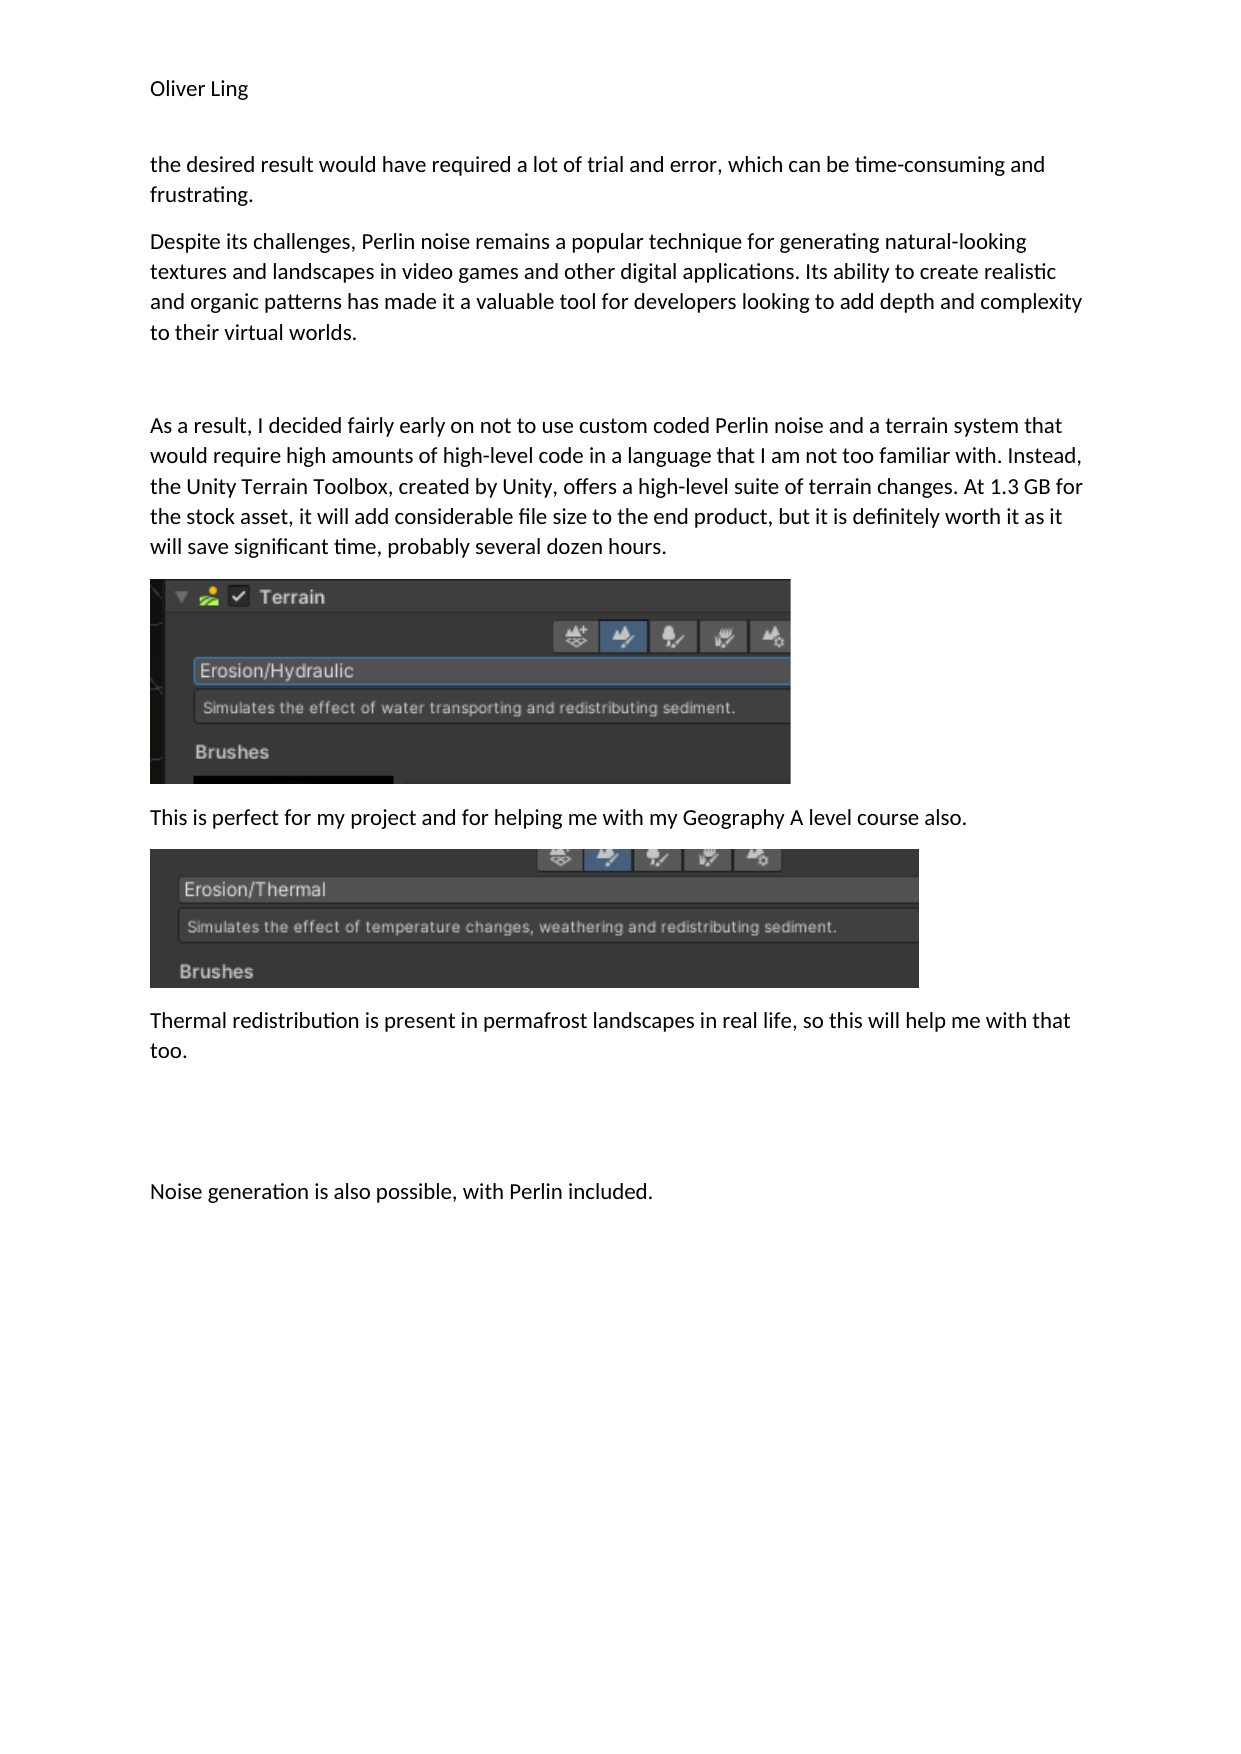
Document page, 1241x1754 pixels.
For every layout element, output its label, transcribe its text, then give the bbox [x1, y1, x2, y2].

text Despite its challenges, Perlin noise remains a popular technique for generating natural-looking textures and landscapes in video games and other digital applications. Its ability to create realistic and organic patterns has made it a valuable tool for developers looking to add depth and complexity to their virtual worlds. [150, 227, 1090, 346]
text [150, 150, 1090, 208]
text Thermal redistribution is present in permafrost landscapes in real life, so this will help me with that too. [150, 1006, 1090, 1064]
picture [150, 579, 791, 784]
text This is perfect for my project and for helping me with my Geography A level course also. [150, 803, 1090, 831]
picture [150, 849, 919, 988]
text As a result, I decided fairly early on not to use custom coded Perlin noise and a terrain system that would require high amounts of high-level code in a language that I am not too familiar with. Instead, the Unity Terrain Toolbox, created by Unity, offers a high-level suite of terrain changes. At 1.3 GB for the stock asset, it will add considerable file size to the end product, but it is definitely worth it as it will save significant time, probably several dozen hours. [150, 411, 1090, 560]
text Noise generation is also possible, with Perlin included. [150, 1177, 1090, 1205]
